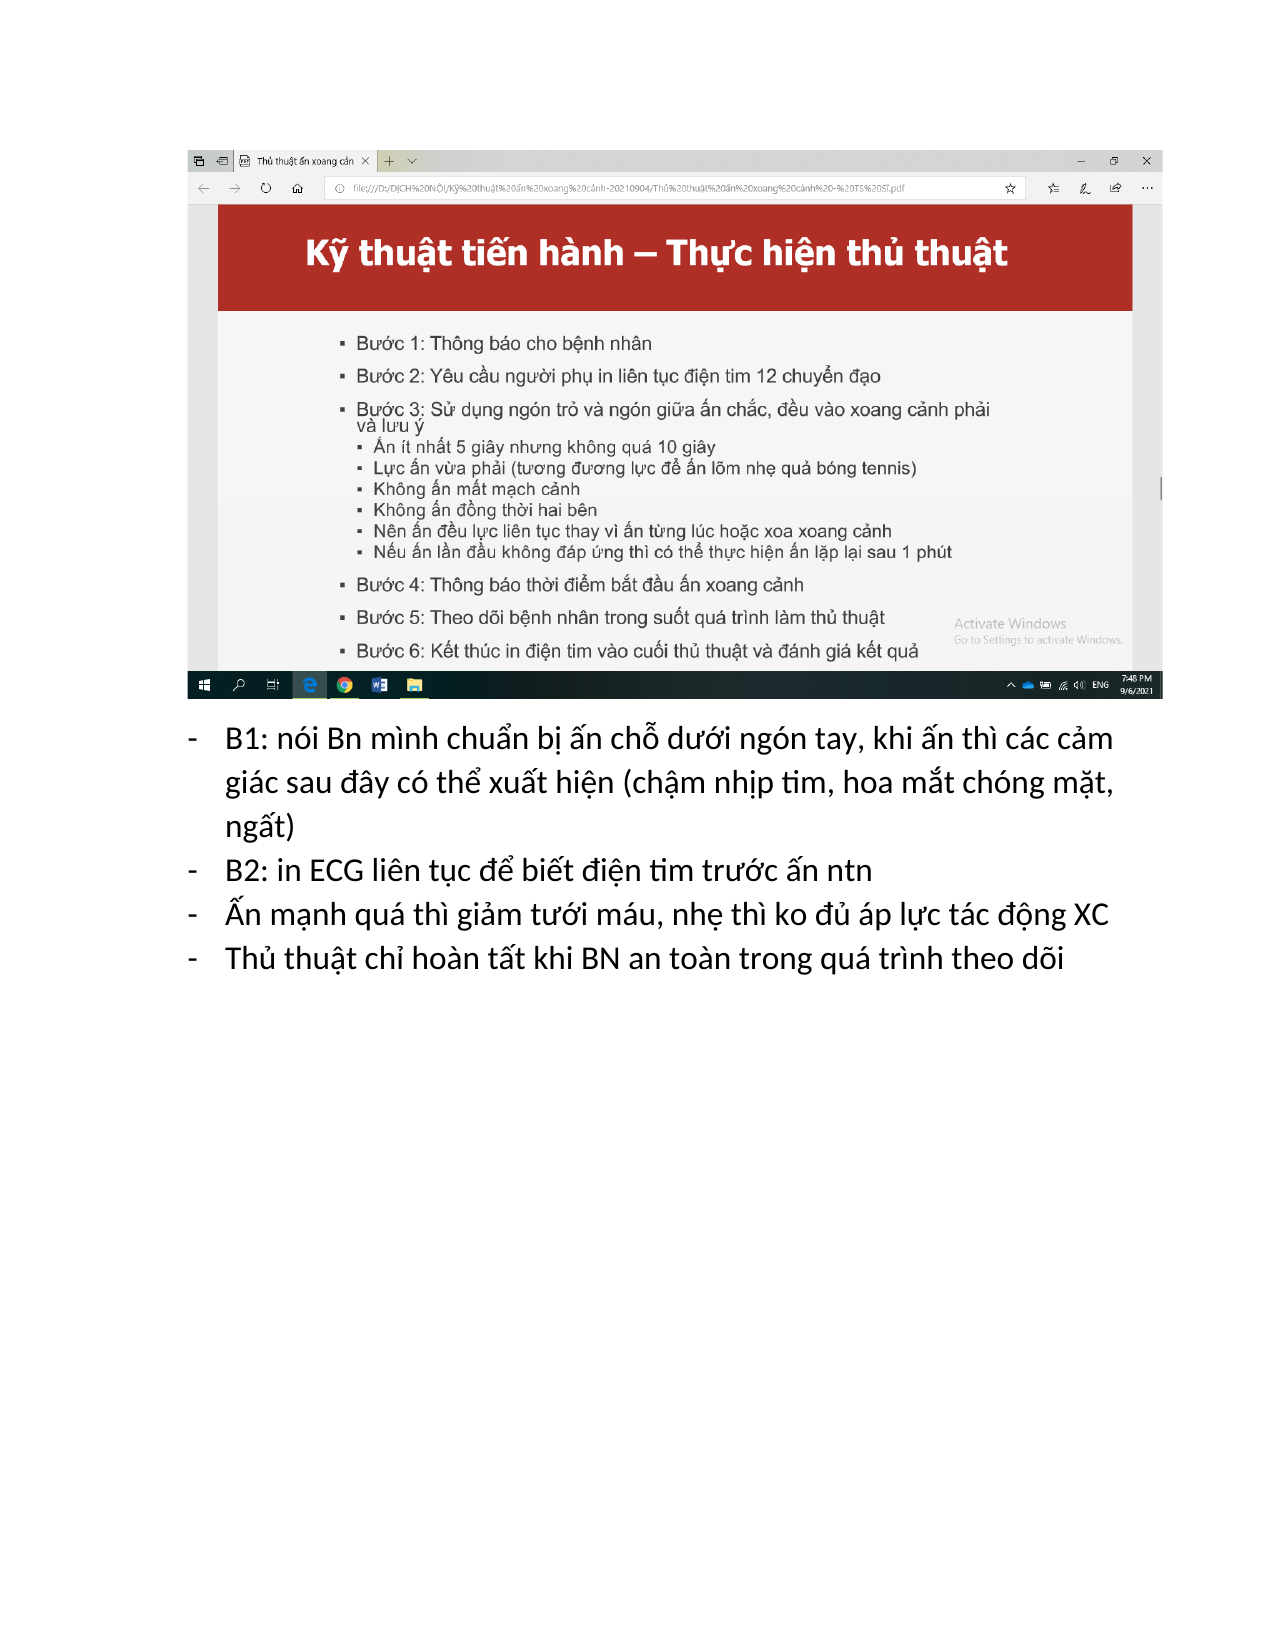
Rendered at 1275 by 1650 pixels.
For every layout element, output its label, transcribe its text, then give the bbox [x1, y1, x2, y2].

picture [187, 150, 1163, 699]
list Ấn mạnh quá thì giảm tưới máu, nhẹ thì ko đủ áp lực tác động XC [187, 893, 1125, 933]
list B2: in ECG liên tục để biết điện tim trước ấn ntn [187, 849, 1125, 889]
list B1: nói Bn mình chuẩn bị ấn chỗ dưới ngón tay, khi ấn thì các cảm giác sau đây có thể xuất hiện (chậm nhịp tim, hoa mắt chóng mặt, ngất) [187, 717, 1125, 846]
list Thủ thuật chỉ hoàn tất khi BN an toàn trong quá trình theo dõi [187, 937, 1125, 977]
